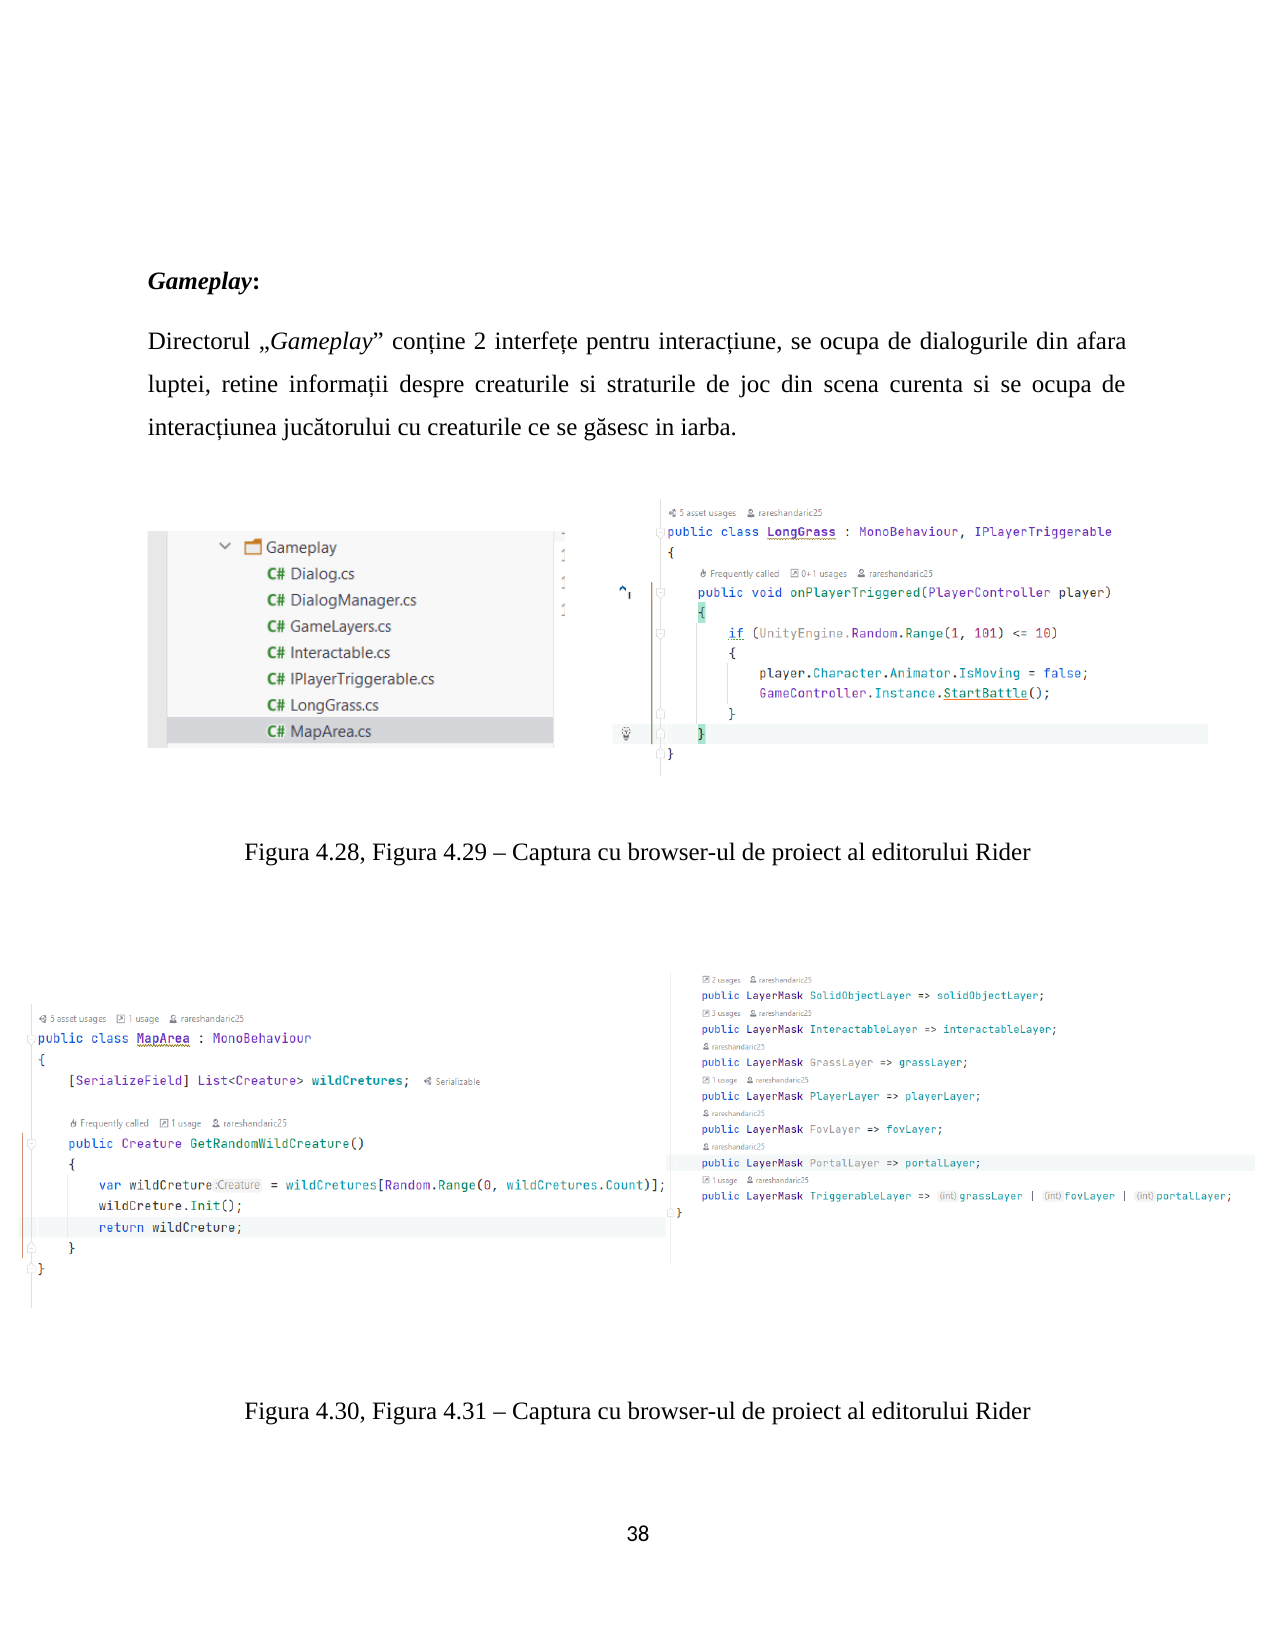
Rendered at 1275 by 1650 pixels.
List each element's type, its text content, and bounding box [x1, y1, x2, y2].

picture [18, 972, 1255, 1308]
text Directorul „Gameplay” conține 2 interfețe pentru interacțiune, se ocupa de dialogurile din afara luptei, retine informații despre creaturile si straturile de joc din scena curenta si se ocupa de interacțiunea jucătorului cu creaturile ce se găsesc in iarba. [148, 326, 1127, 441]
text Figura 4.30, Figura 4.31 – Captura cu browser-ul de proiect al editorului Rider [148, 1396, 1127, 1425]
picture [612, 499, 1209, 776]
text Figura 4.28, Figura 4.29 – Captura cu browser-ul de proiect al editorului Rider [148, 837, 1127, 866]
text Gameplay: [148, 266, 1127, 295]
picture [147, 531, 565, 748]
